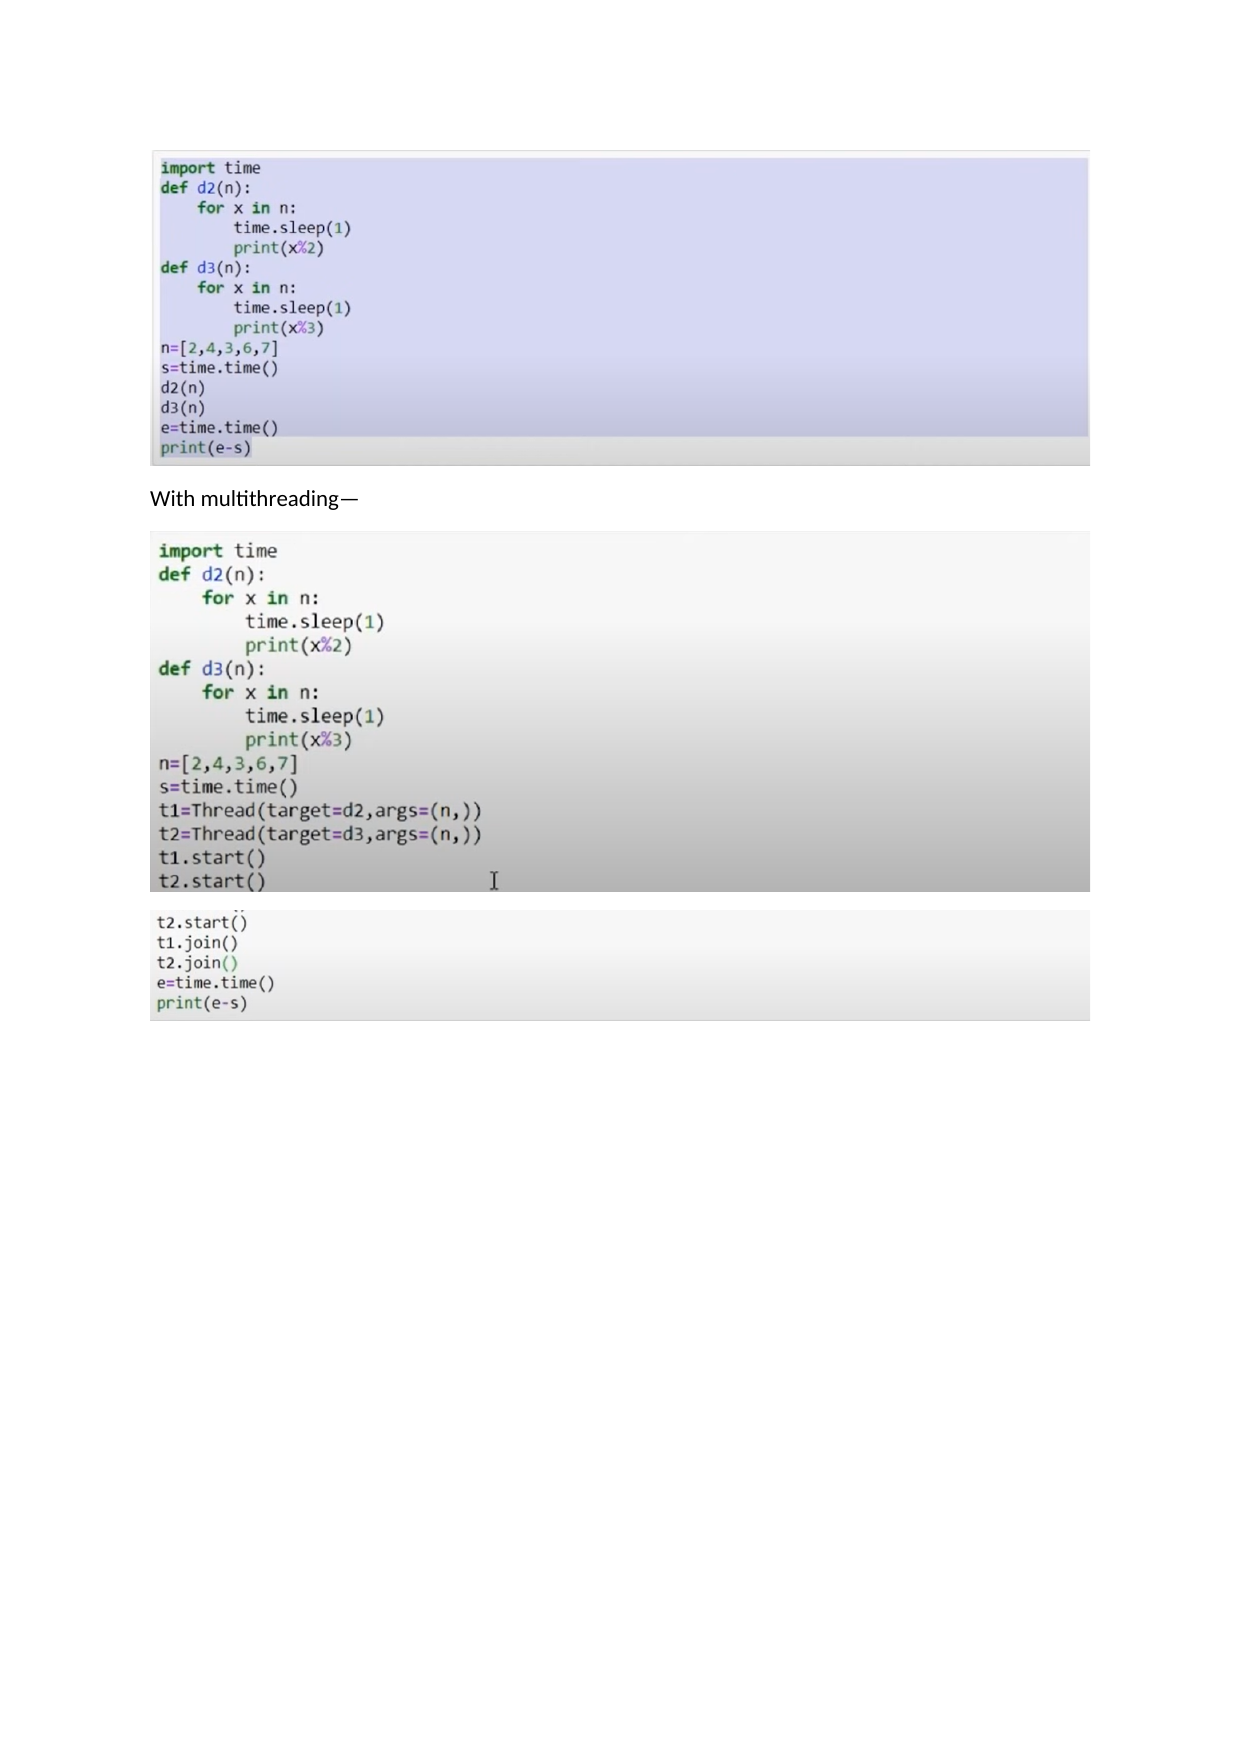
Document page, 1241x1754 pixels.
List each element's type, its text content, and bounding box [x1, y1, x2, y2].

picture [150, 910, 1091, 1021]
text With multithreading— [150, 484, 1090, 512]
picture [150, 150, 1091, 466]
picture [150, 531, 1091, 892]
